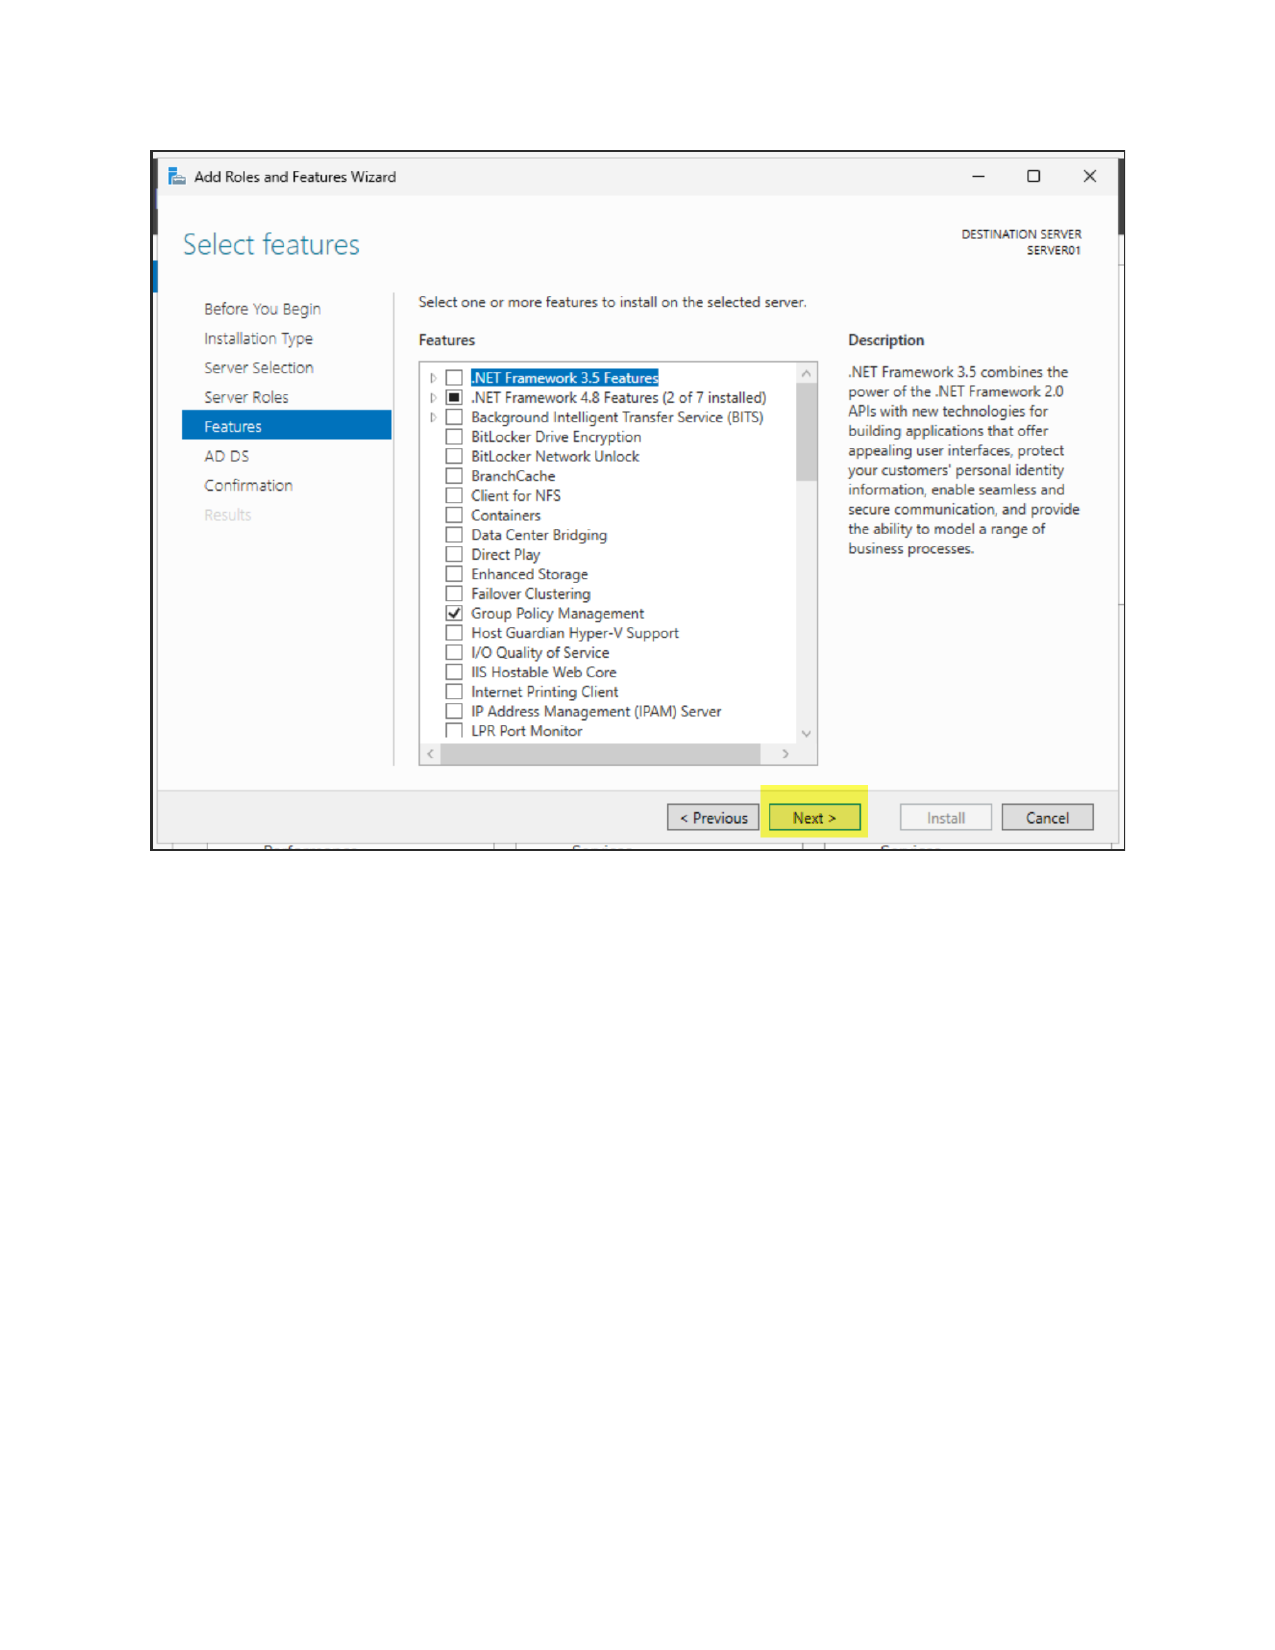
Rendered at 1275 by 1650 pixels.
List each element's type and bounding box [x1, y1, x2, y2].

picture [150, 150, 1125, 851]
